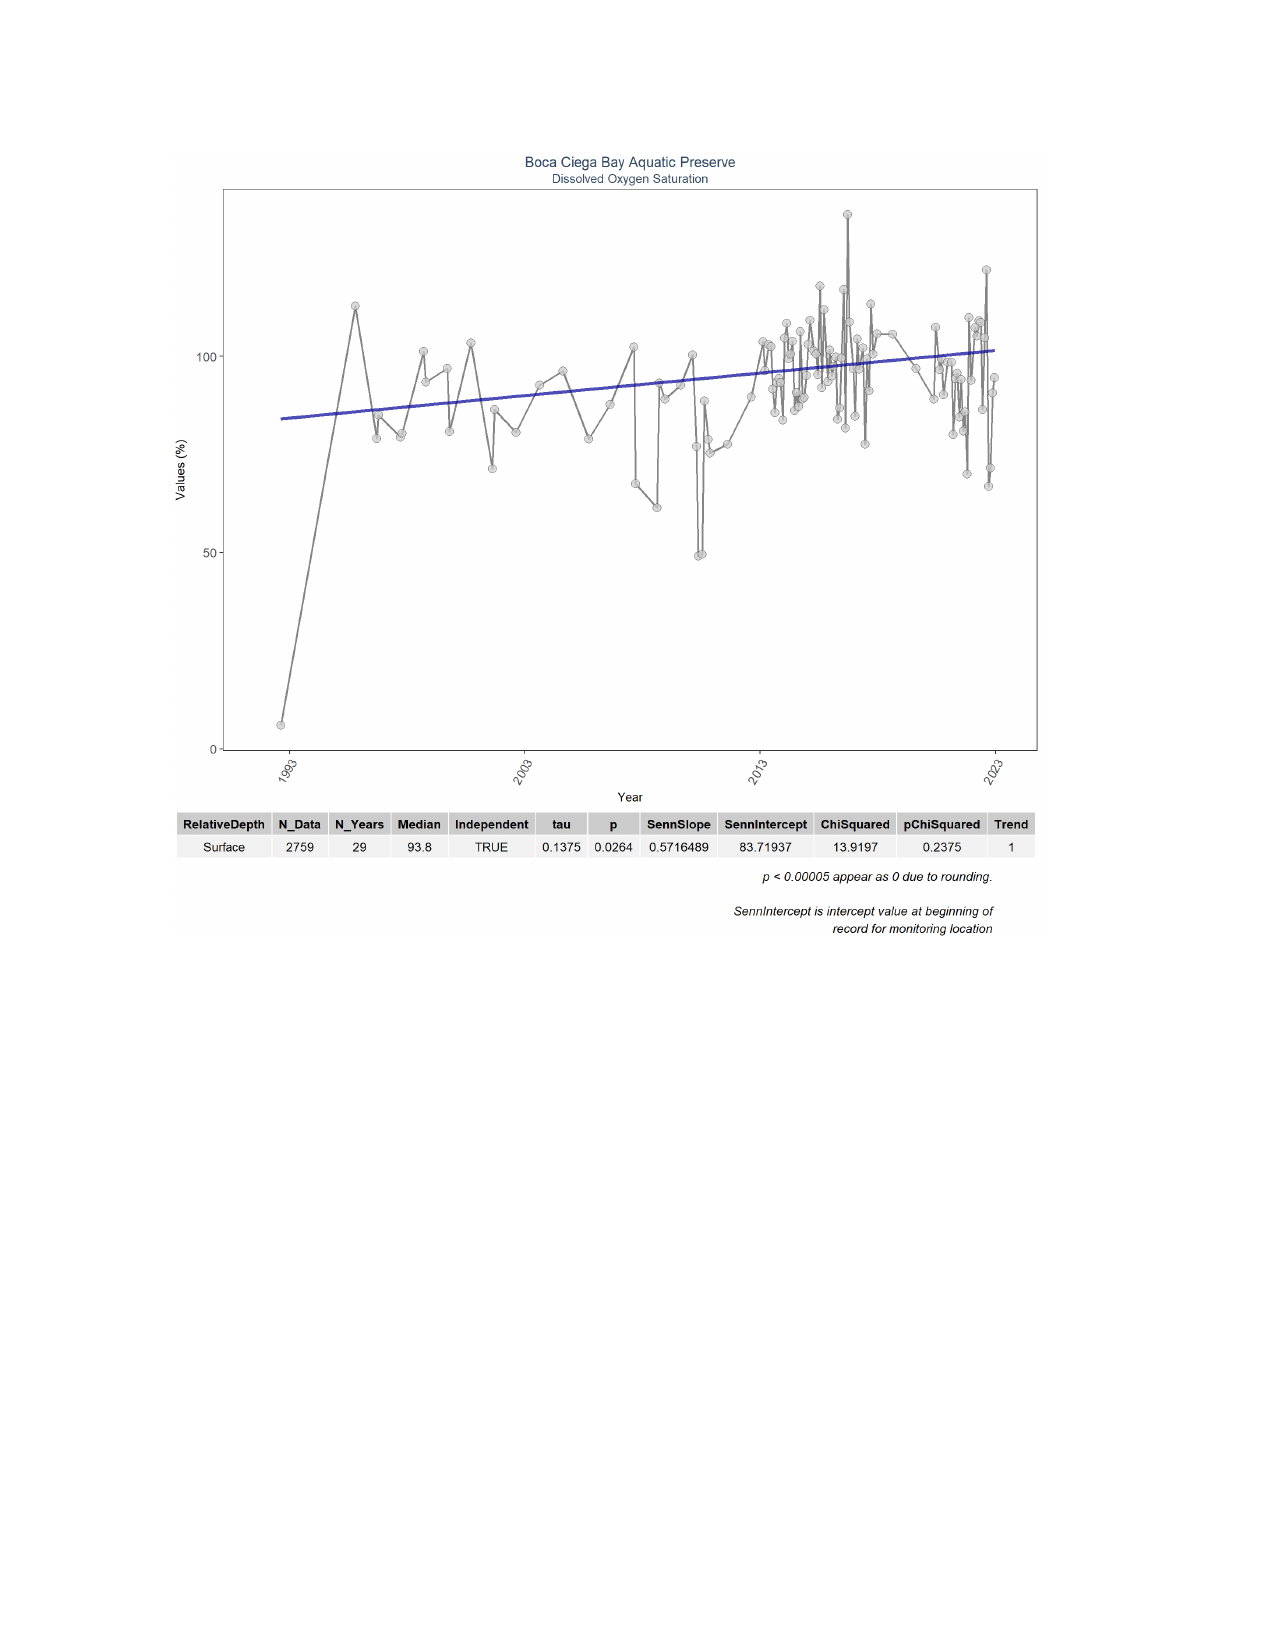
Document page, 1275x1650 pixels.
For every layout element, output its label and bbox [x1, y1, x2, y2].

picture [168, 150, 1044, 938]
